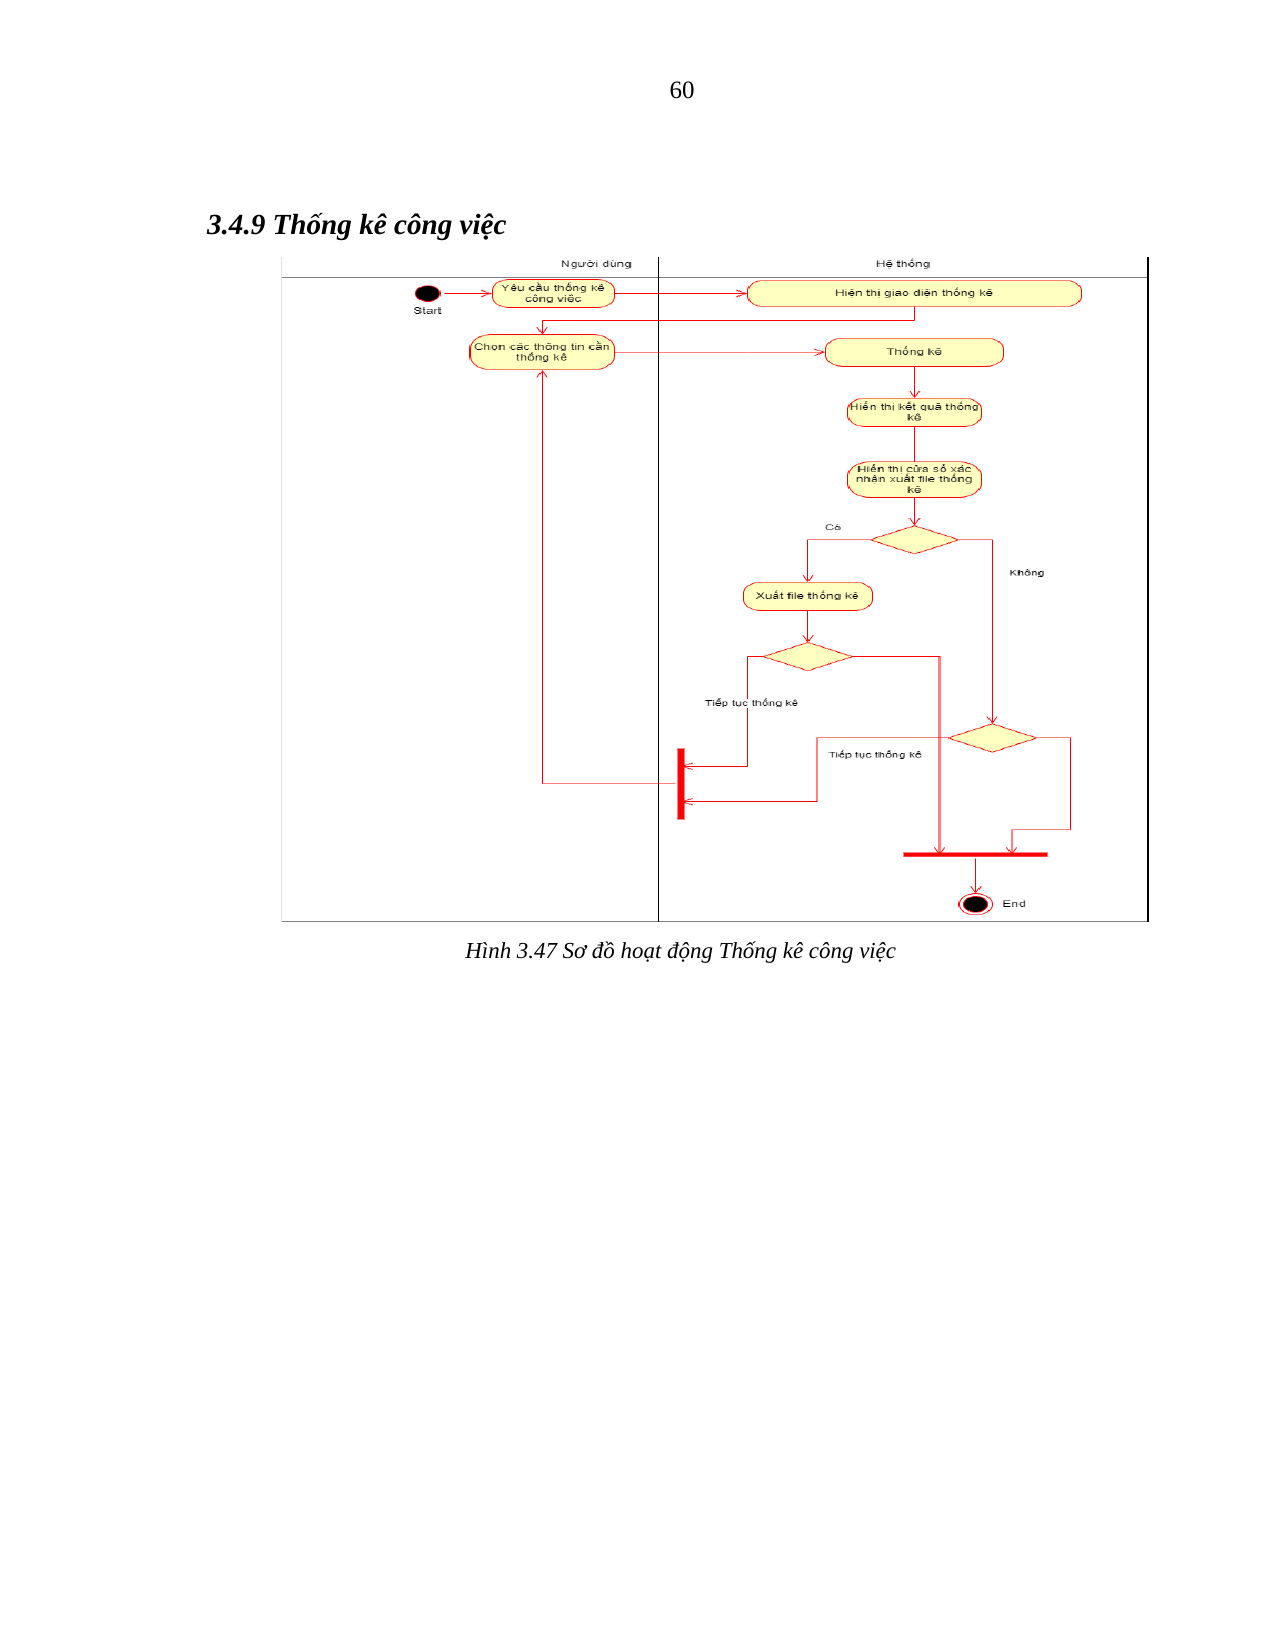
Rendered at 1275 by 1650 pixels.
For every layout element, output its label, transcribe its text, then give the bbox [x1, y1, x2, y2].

picture [281, 257, 1149, 922]
text Hình 3.47 Sơ đồ hoạt động Thống kê công việc [207, 937, 1157, 964]
list Thống kê công việc [207, 207, 1157, 240]
